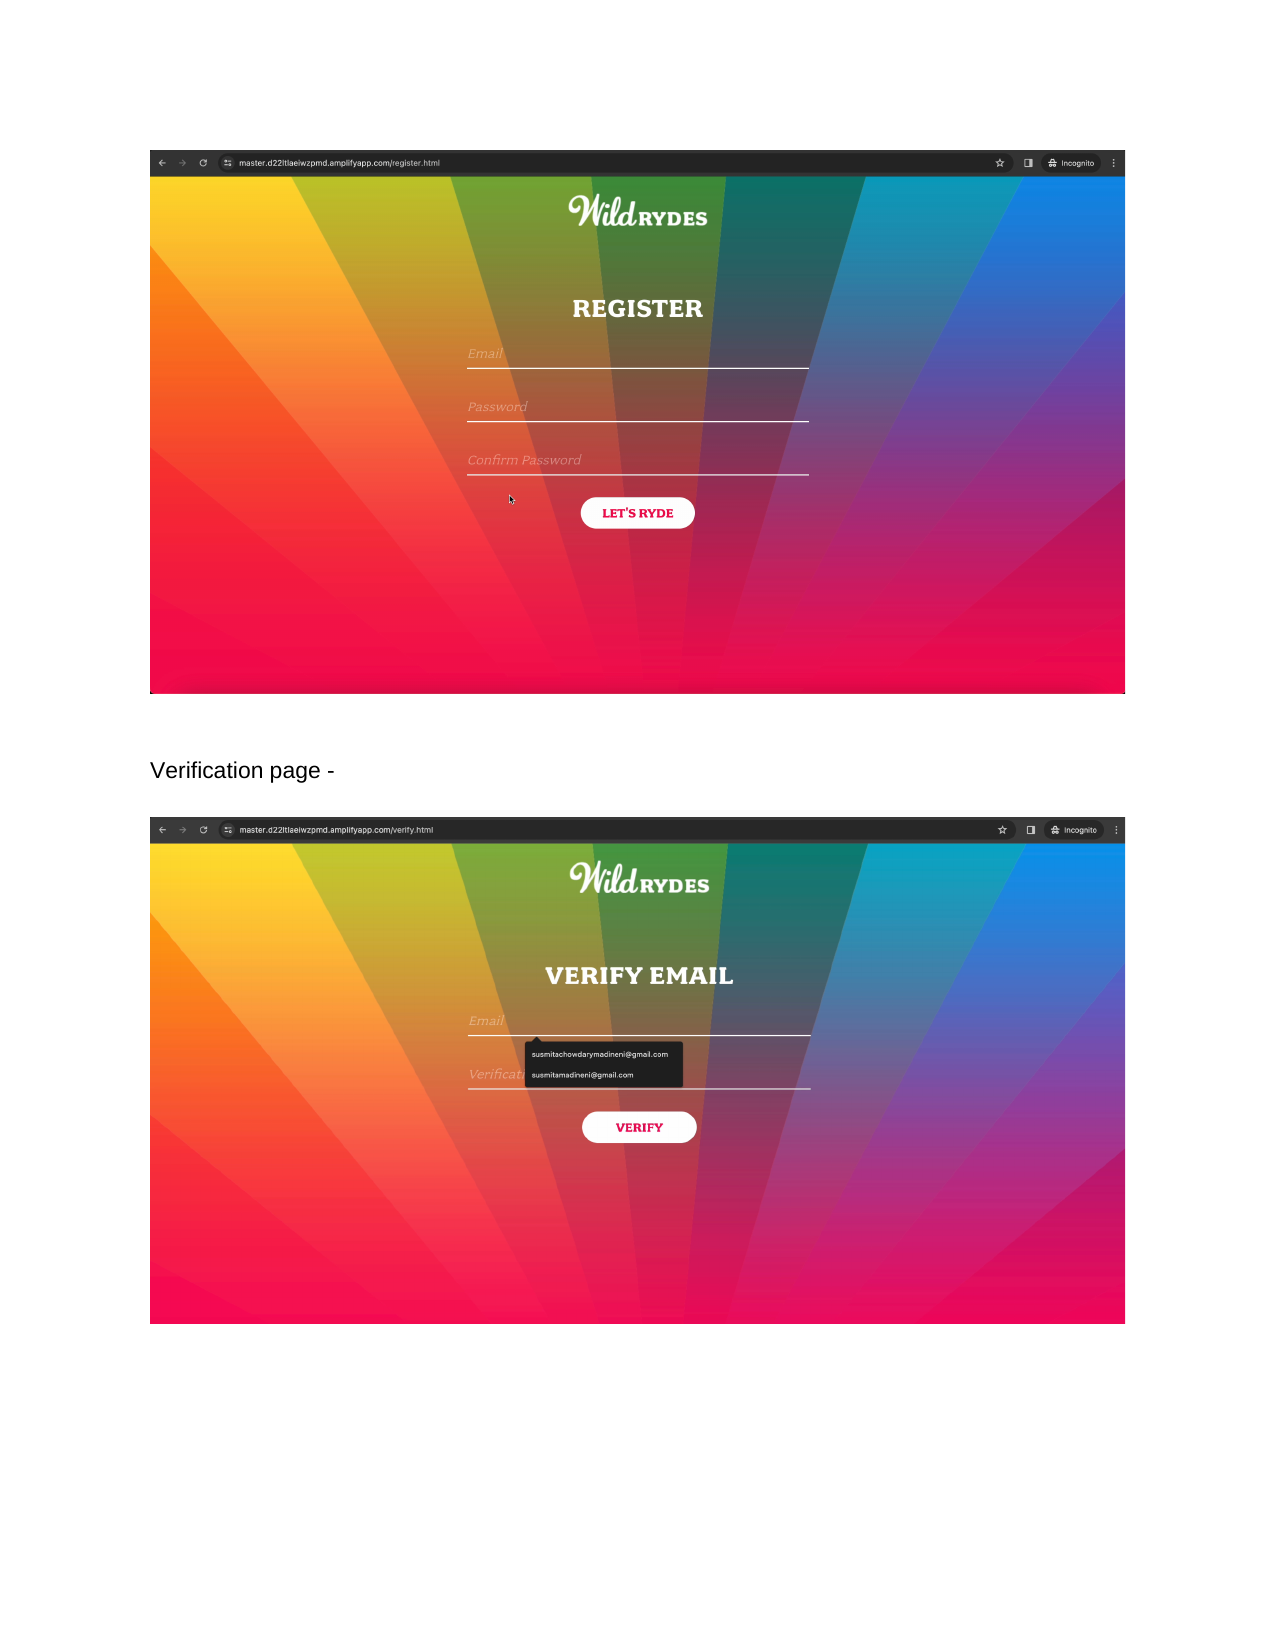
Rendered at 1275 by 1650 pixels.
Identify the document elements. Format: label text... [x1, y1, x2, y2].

picture [150, 150, 1125, 694]
picture [150, 817, 1125, 1324]
text Verification page - [150, 757, 1125, 784]
